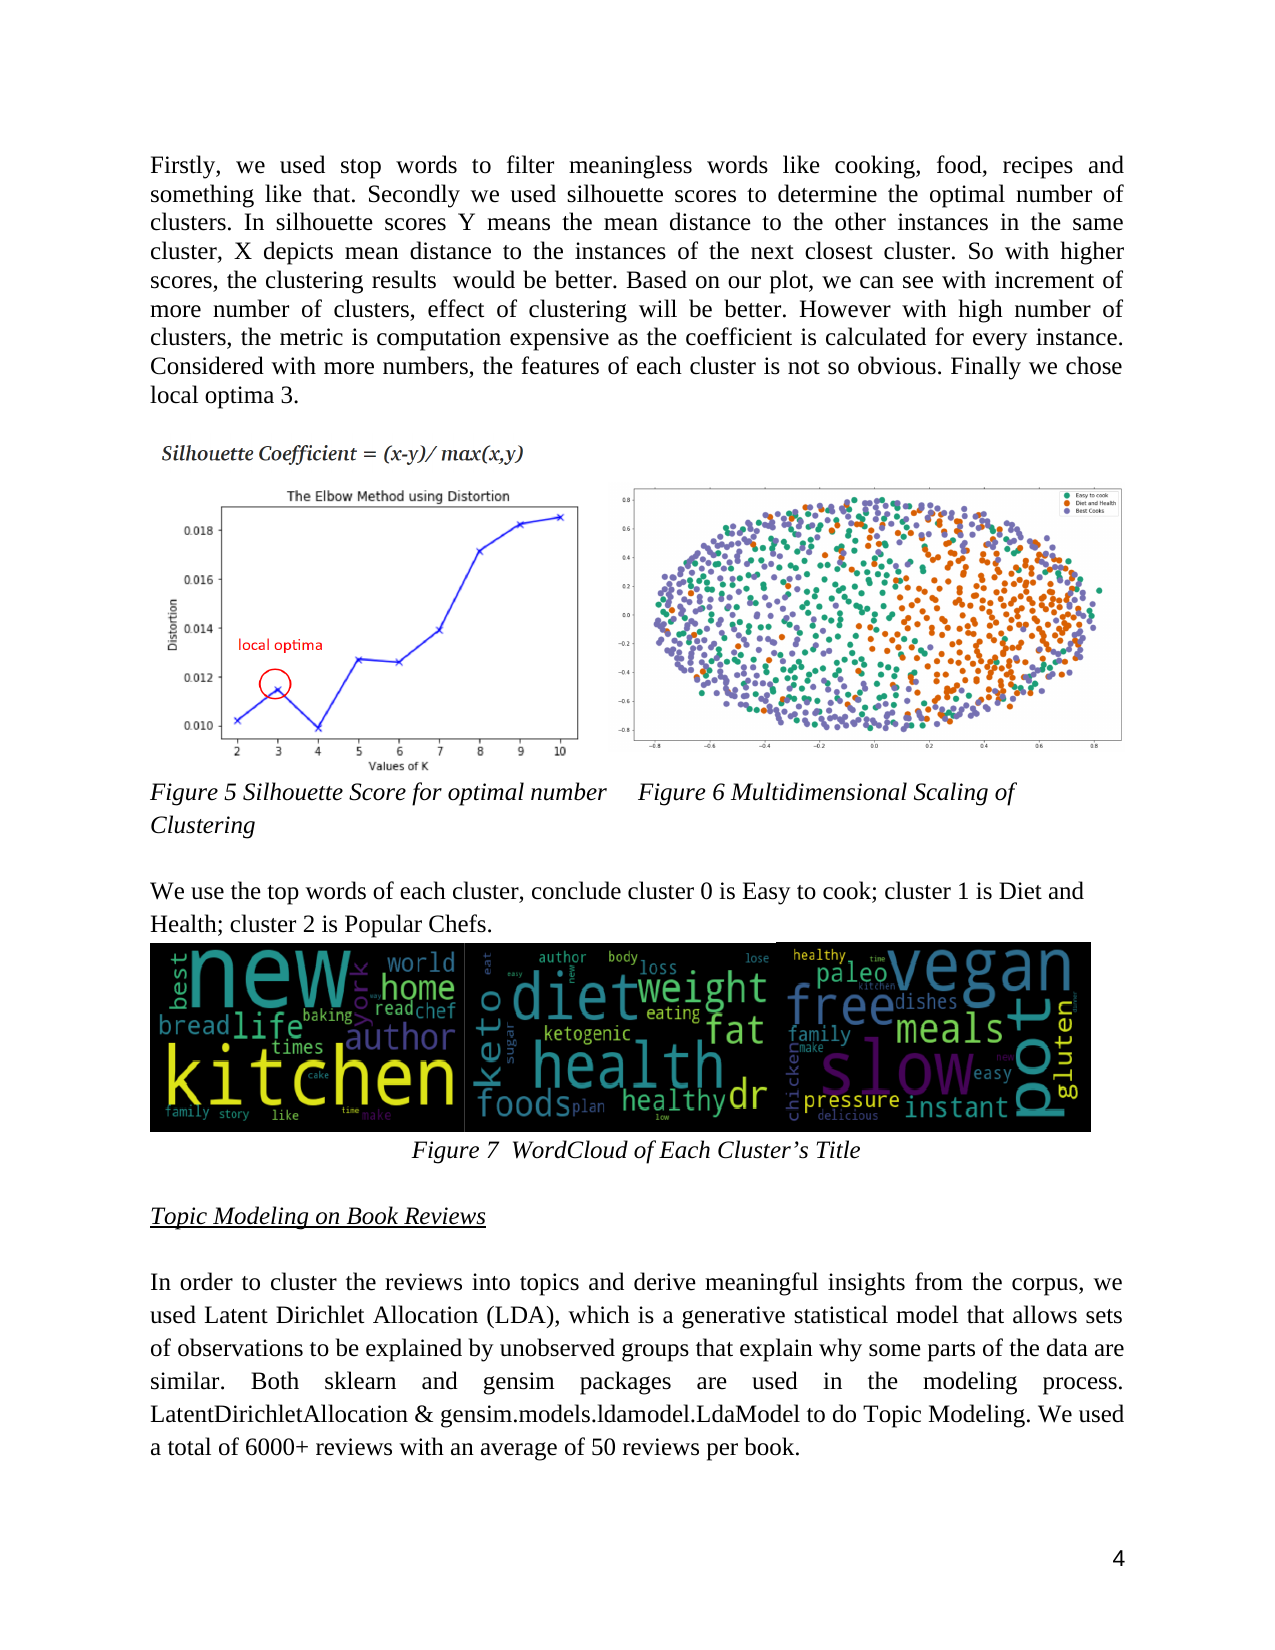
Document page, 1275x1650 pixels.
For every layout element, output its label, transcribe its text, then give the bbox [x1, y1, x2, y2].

picture [150, 942, 1091, 1132]
text Firstly, we used stop words to filter meaningless words like cooking, food, recipes and something like that. Secondly we used silhouette scores to determine the optimal number of clusters. In silhouette scores Y means the mean distance to the other instances in the same cluster, X depicts mean distance to the instances of the next closest cluster. So with higher scores, the clustering results would be better. Based on our plot, we can see with increment of more number of clusters, effect of clustering will be better. However with high number of clusters, the metric is computation expensive as the coefficient is calculated for every instance. Considered with more numbers, the features of each cluster is not so obvious. Finally we chose local optima 3. [150, 150, 1125, 409]
picture [150, 476, 594, 778]
picture [150, 433, 534, 473]
text We use the top words of each cluster, conclude cluster 0 is Easy to cook; cluster 1 is Diet and Health; cluster 2 is Popular Chefs. [150, 876, 1125, 938]
text Topic Modeling on Book Reviews [150, 1201, 1125, 1230]
picture [607, 482, 1125, 752]
text Figure 5 Silhouette Score for optimal number Figure 6 Multidimensional Scaling of Clustering [150, 777, 1125, 839]
text Figure 7 WordCloud of Each Cluster’s Title [150, 1135, 1125, 1164]
text In order to cluster the reviews into topics and derive meaningful insights from the corpus, we used Latent Dirichlet Allocation (LDA), which is a generative statistical model that allows sets of observations to be explained by unobserved groups that explain why some parts of the data are similar. Both sklearn and gensim packages are used in the modeling process. LatentDirichletAllocation & gensim.models.ldamodel.LdaModel to do Topic Modeling. We used a total of 6000+ reviews with an average of 50 reviews per book. [150, 1267, 1125, 1461]
